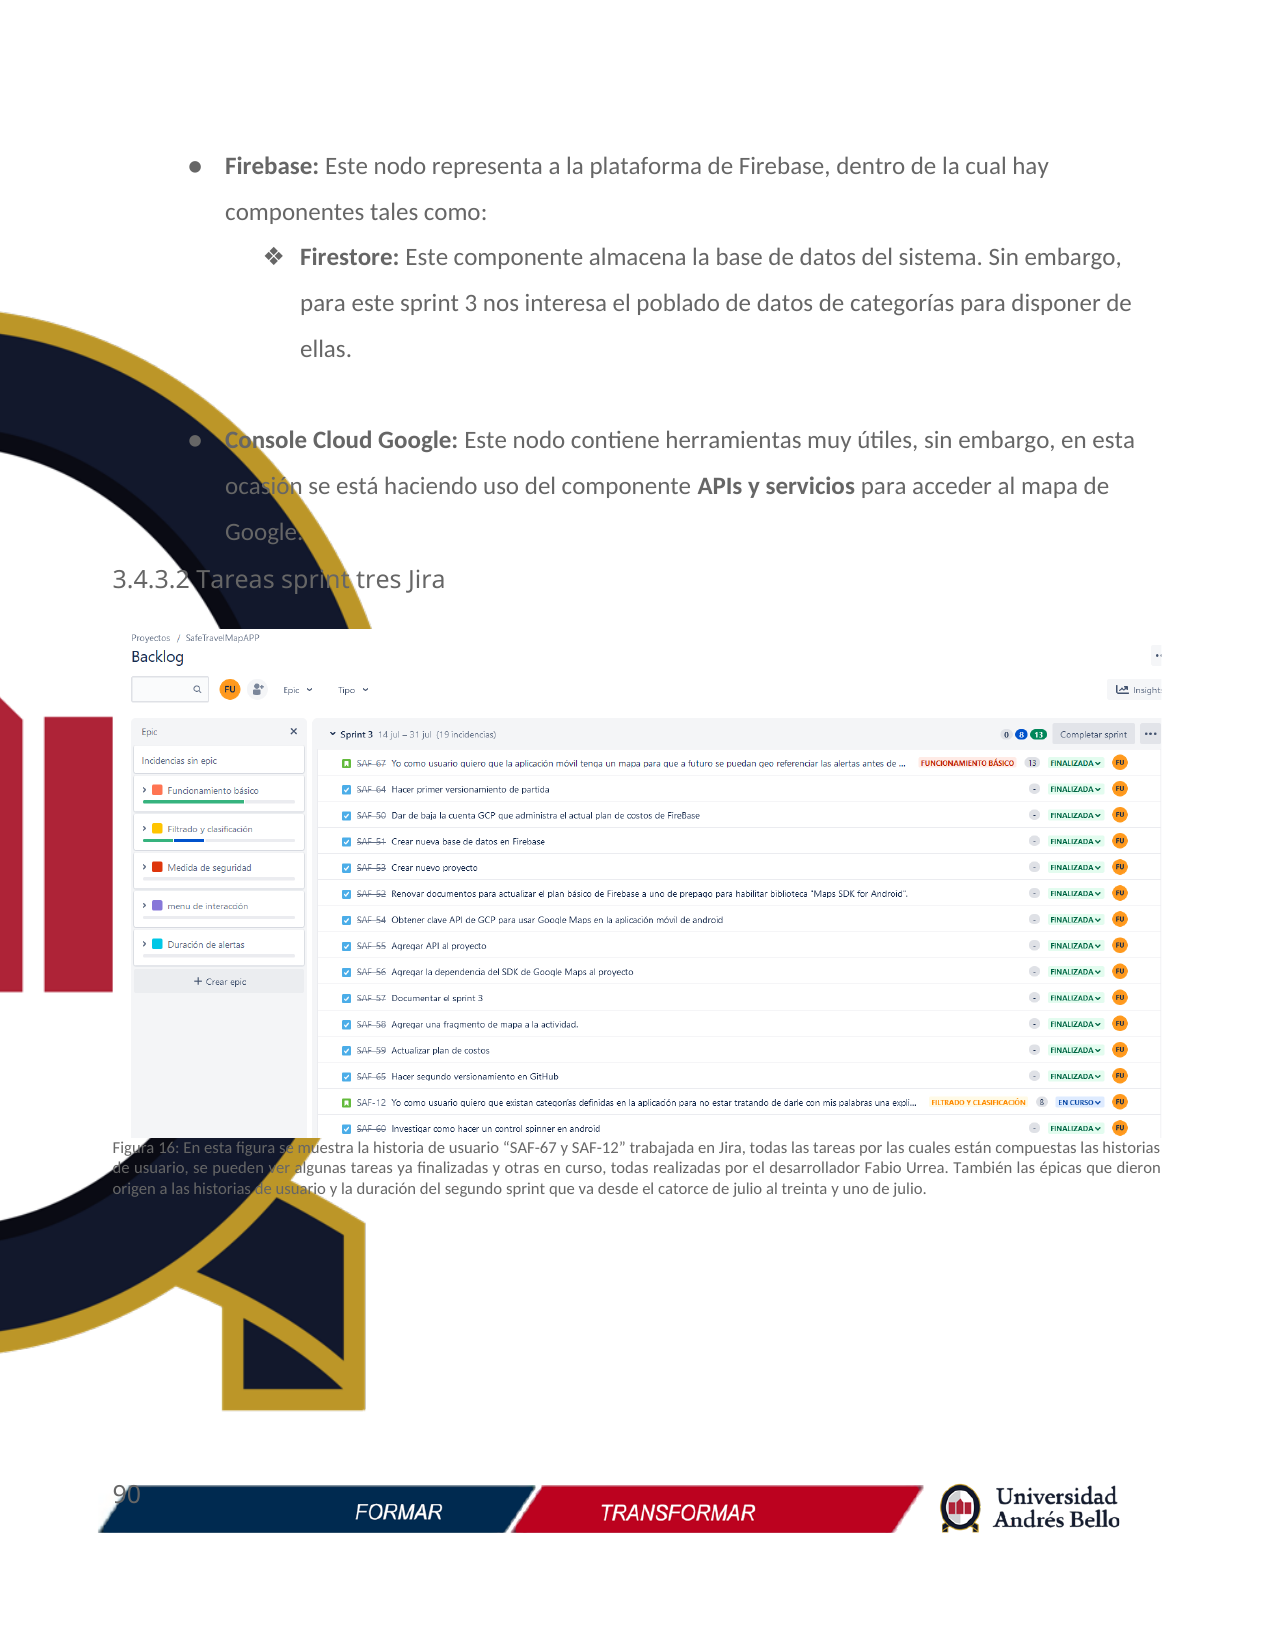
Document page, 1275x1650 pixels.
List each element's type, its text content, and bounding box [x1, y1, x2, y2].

text 3.4.3.2 Tareas sprint tres Jira [112, 562, 1162, 596]
list Firebase: Este nodo representa a la plataforma de Firebase, dentro de la cual hay componentes tales como: [187, 150, 1162, 226]
text Figura 16: En esta figura se muestra la historia de usuario “SAF-67 y SAF-12” trabajada en Jira, todas las tareas por las cuales están compuestas las historias de usuario, se pueden ver algunas tareas ya finalizadas y otras en curso, todas realizadas por el desarrollador Fabio Urrea. También las épicas que dieron origen a las historias de usuario y la duración del segundo sprint que va desde el catorce de julio al treinta y uno de julio. [112, 1138, 1162, 1198]
picture [0, 299, 1162, 1423]
list Console Cloud Google: Este nodo contiene herramientas muy útiles, sin embargo, en esta ocasión se está haciendo uso del componente APIs y servicios para acceder al mapa de Google. [187, 424, 1162, 546]
list Firestore: Este componente almacena la base de datos del sistema. Sin embargo, para este sprint 3 nos interesa el poblado de datos de categorías para disponer de ellas. [262, 241, 1162, 363]
picture [97, 1483, 1120, 1533]
